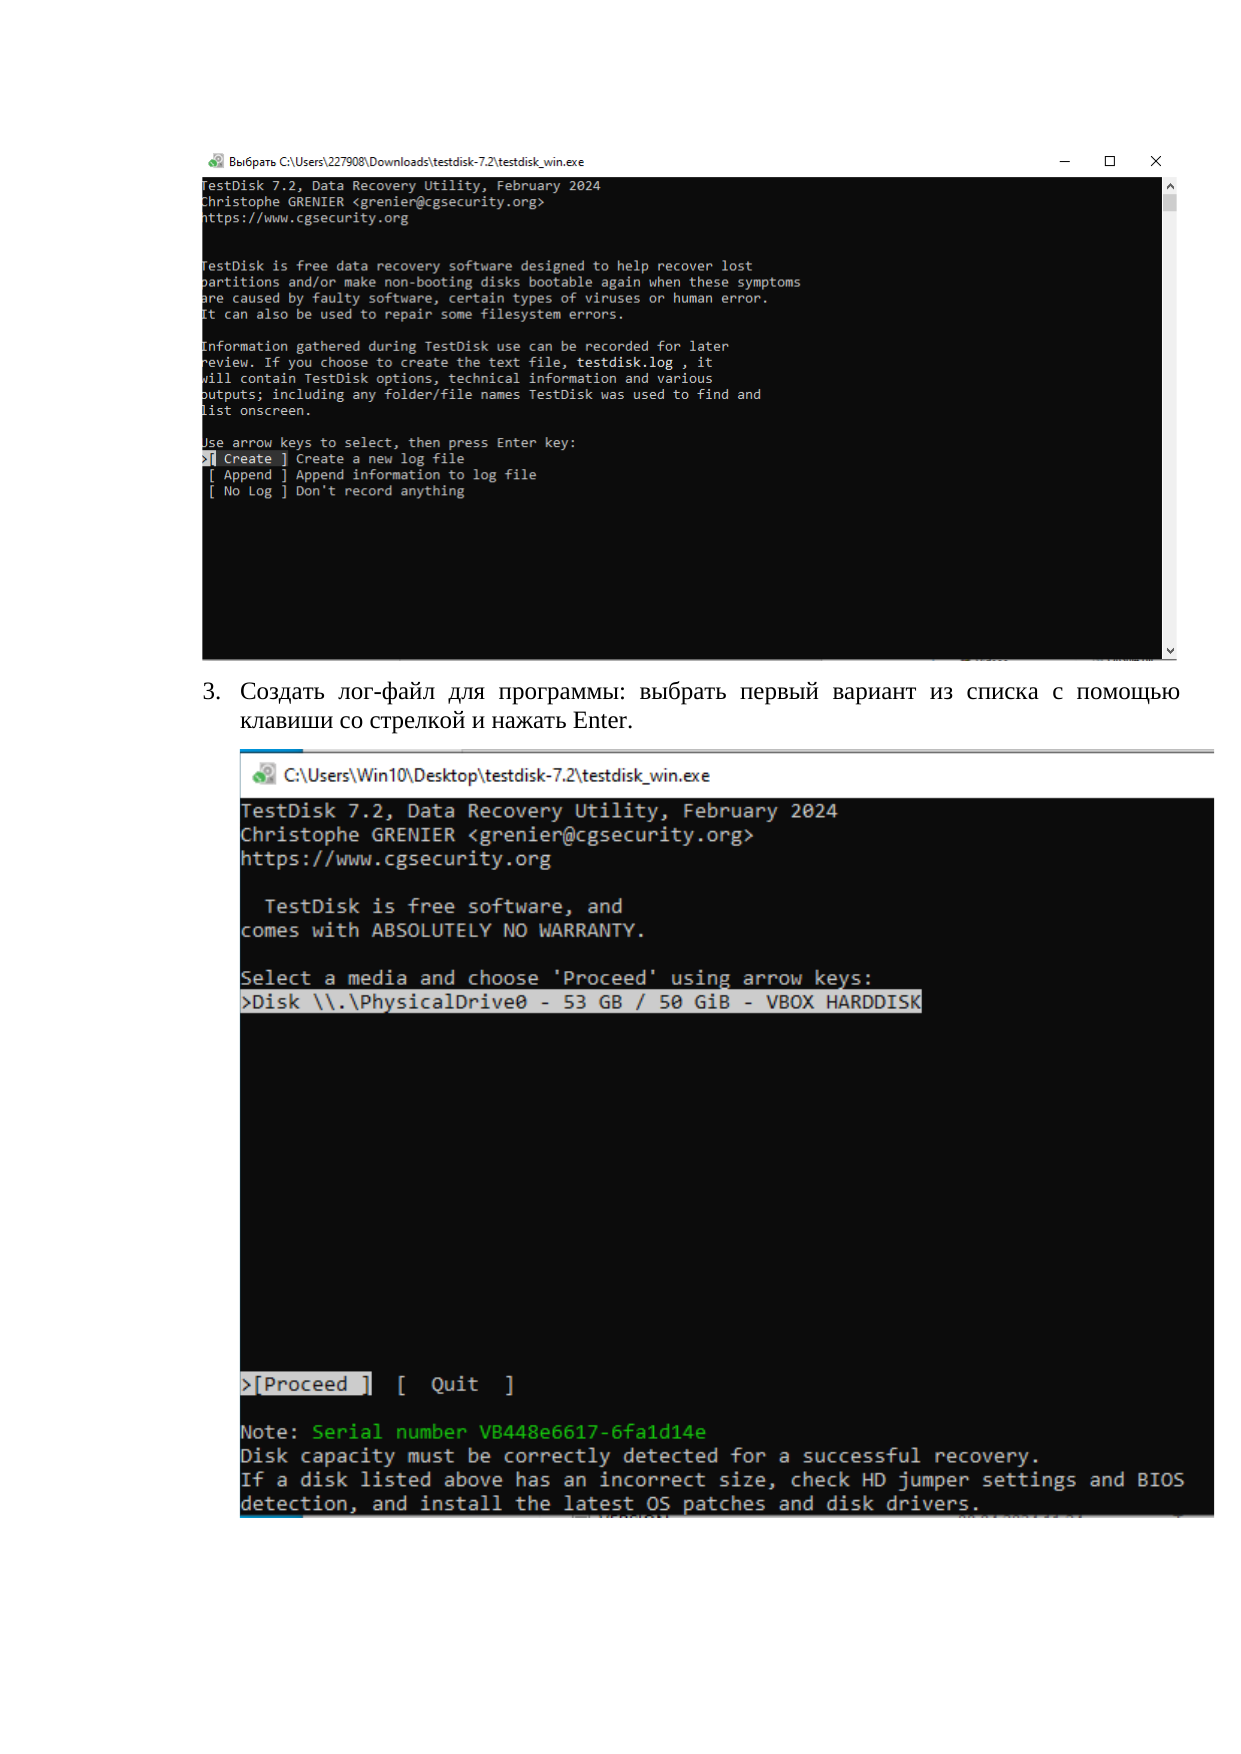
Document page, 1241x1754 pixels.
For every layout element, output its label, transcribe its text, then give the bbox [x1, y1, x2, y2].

list Создать лог-файл для программы: выбрать первый вариант из списка с помощью клавиши со стрелкой и нажать Enter. [202, 676, 1181, 734]
picture [202, 147, 1177, 661]
picture [239, 749, 1215, 1518]
